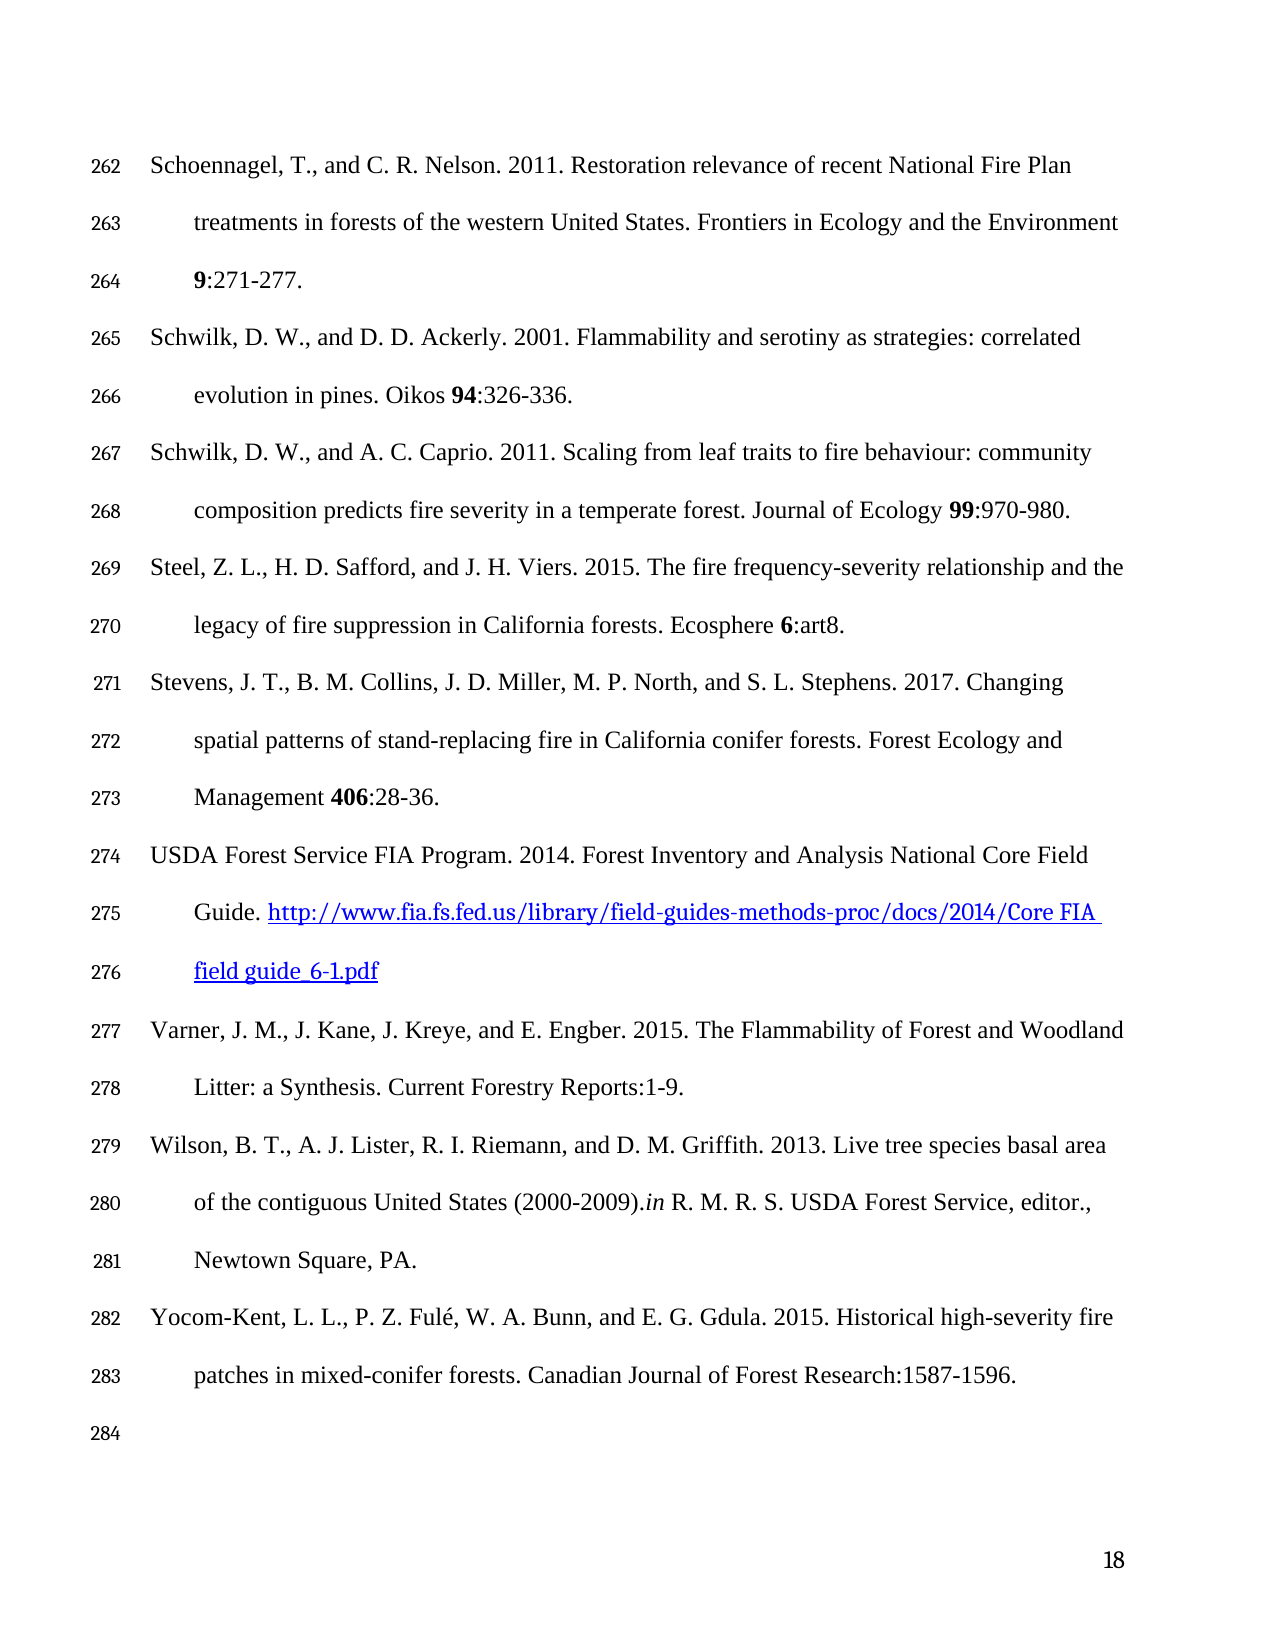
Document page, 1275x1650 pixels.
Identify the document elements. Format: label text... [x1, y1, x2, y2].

text Stevens, J. T., B. M. Collins, J. D. Miller, M. P. North, and S. L. Stephens. 2017. Changing spatial patterns of stand-replacing fire in California conifer forests. Forest Ecology and Management 406:28-36. [150, 667, 1125, 811]
text Yocom-Kent, L. L., P. Z. Fulé, W. A. Bunn, and E. G. Gdula. 2015. Historical high-severity fire patches in mixed-conifer forests. Canadian Journal of Forest Research:1587-1596. [150, 1302, 1125, 1389]
text USDA Forest Service FIA Program. 2014. Forest Inventory and Analysis National Core Field Guide. http://www.fia.fs.fed.us/library/field-guides-methods-proc/docs/2014/Core FIA field guide_6-1.pdf [150, 840, 1125, 985]
text Schwilk, D. W., and D. D. Ackerly. 2001. Flammability and serotiny as strategies: correlated evolution in pines. Oikos 94:326-336. [150, 322, 1125, 409]
text Schwilk, D. W., and A. C. Caprio. 2011. Scaling from leaf traits to fire behaviour: community composition predicts fire severity in a temperate forest. Journal of Ecology 99:970-980. [150, 437, 1125, 524]
text Schoennagel, T., and C. R. Nelson. 2011. Restoration relevance of recent National Fire Plan treatments in forests of the western United States. Frontiers in Ecology and the Environment 9:271-277. [150, 150, 1125, 294]
text Steel, Z. L., H. D. Safford, and J. H. Viers. 2015. The fire frequency-severity relationship and the legacy of fire suppression in California forests. Ecosphere 6:art8. [150, 552, 1125, 639]
text Varner, J. M., J. Kane, J. Kreye, and E. Engber. 2015. The Flammability of Forest and Woodland Litter: a Synthesis. Current Forestry Reports:1-9. [150, 1015, 1125, 1101]
text Wilson, B. T., A. J. Lister, R. I. Riemann, and D. M. Griffith. 2013. Live tree species basal area of the contiguous United States (2000-2009).in R. M. R. S. USDA Forest Service, editor., Newtown Square, PA. [150, 1130, 1125, 1274]
